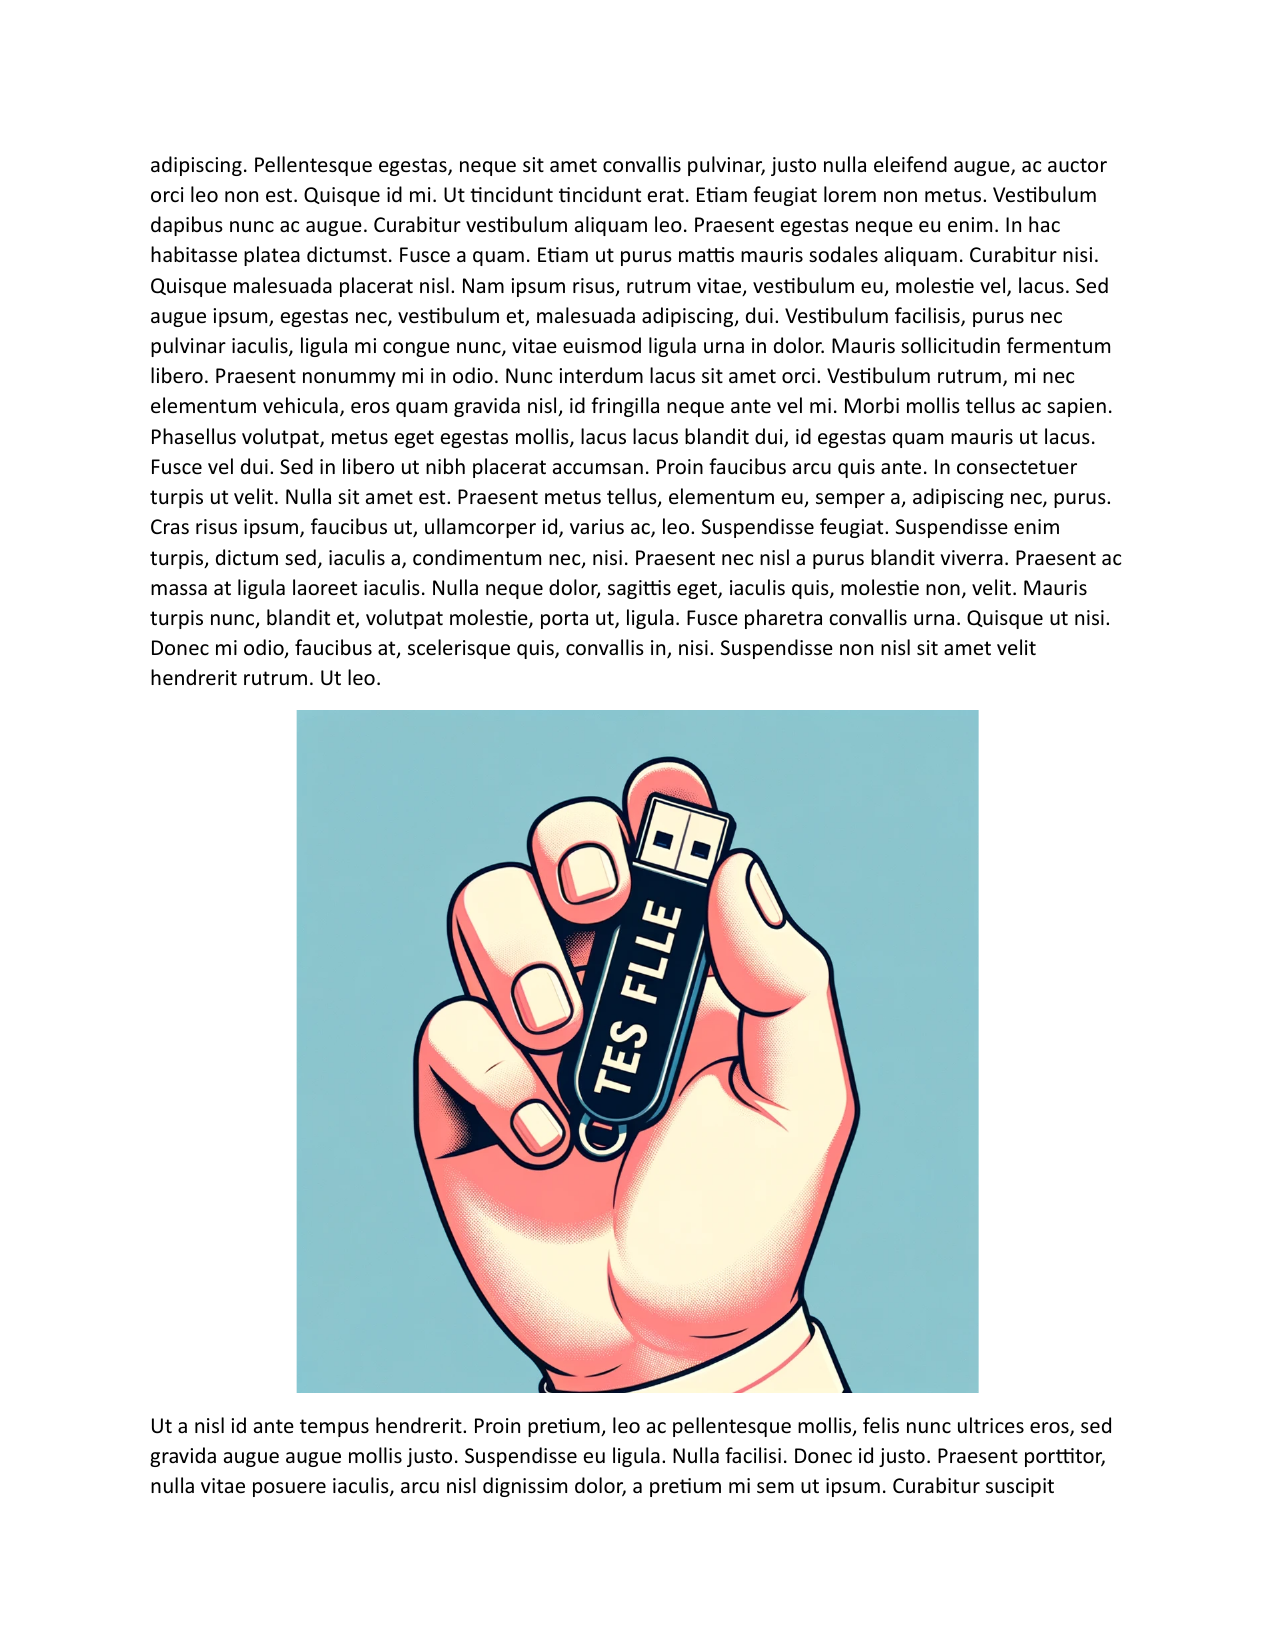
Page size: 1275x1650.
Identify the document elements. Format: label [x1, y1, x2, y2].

text [150, 1411, 1125, 1500]
text [150, 150, 1125, 692]
picture [296, 710, 979, 1393]
